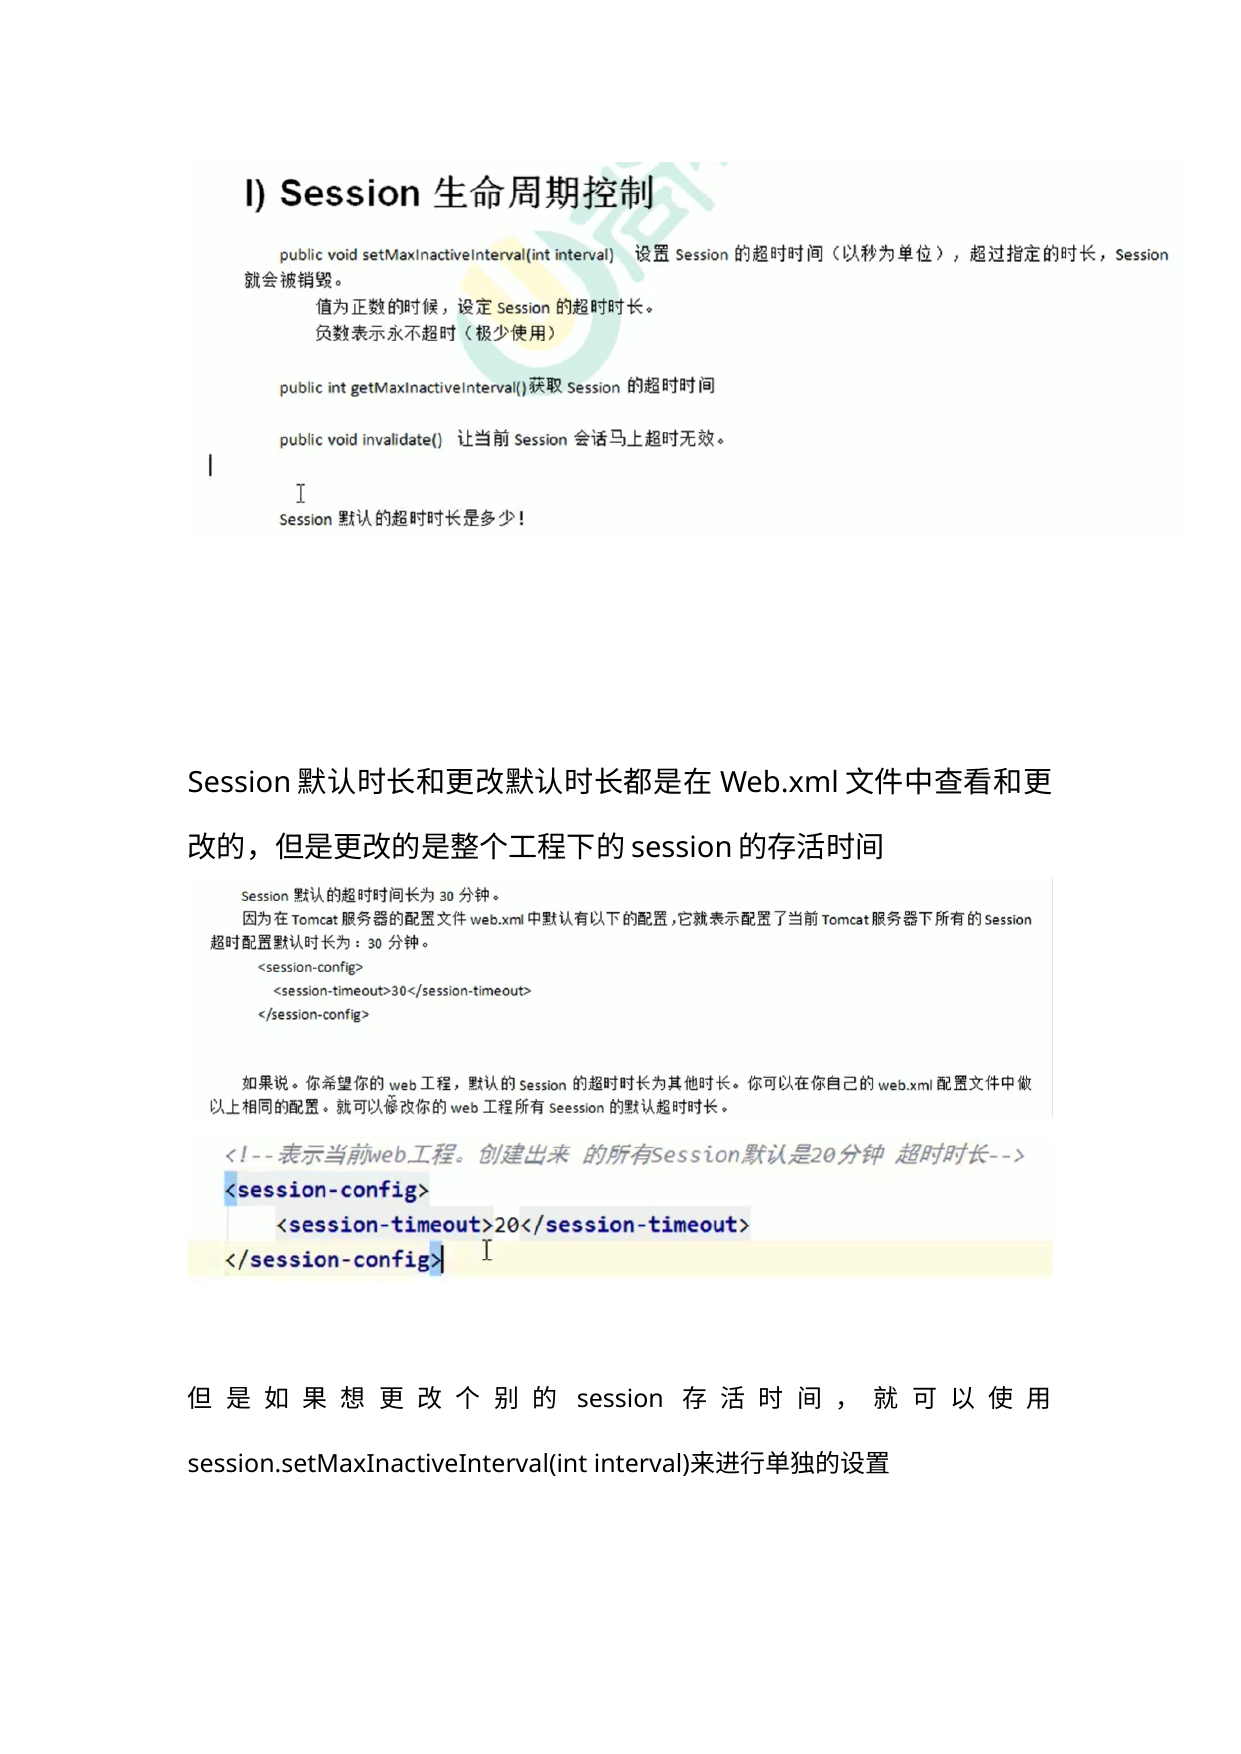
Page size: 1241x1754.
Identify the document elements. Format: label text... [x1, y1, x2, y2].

picture [187, 877, 1053, 1118]
text 但是如果想更改个别的session存活时间，就可以使用session.setMaxInactiveInterval(int interval)来进行单独的设置 [187, 1364, 1053, 1494]
text Session默认时长和更改默认时长都是在Web.xml文件中查看和更改的，但是更改的是整个工程下的session的存活时间 [187, 747, 1053, 877]
picture [187, 162, 1188, 539]
picture [187, 1137, 1053, 1282]
